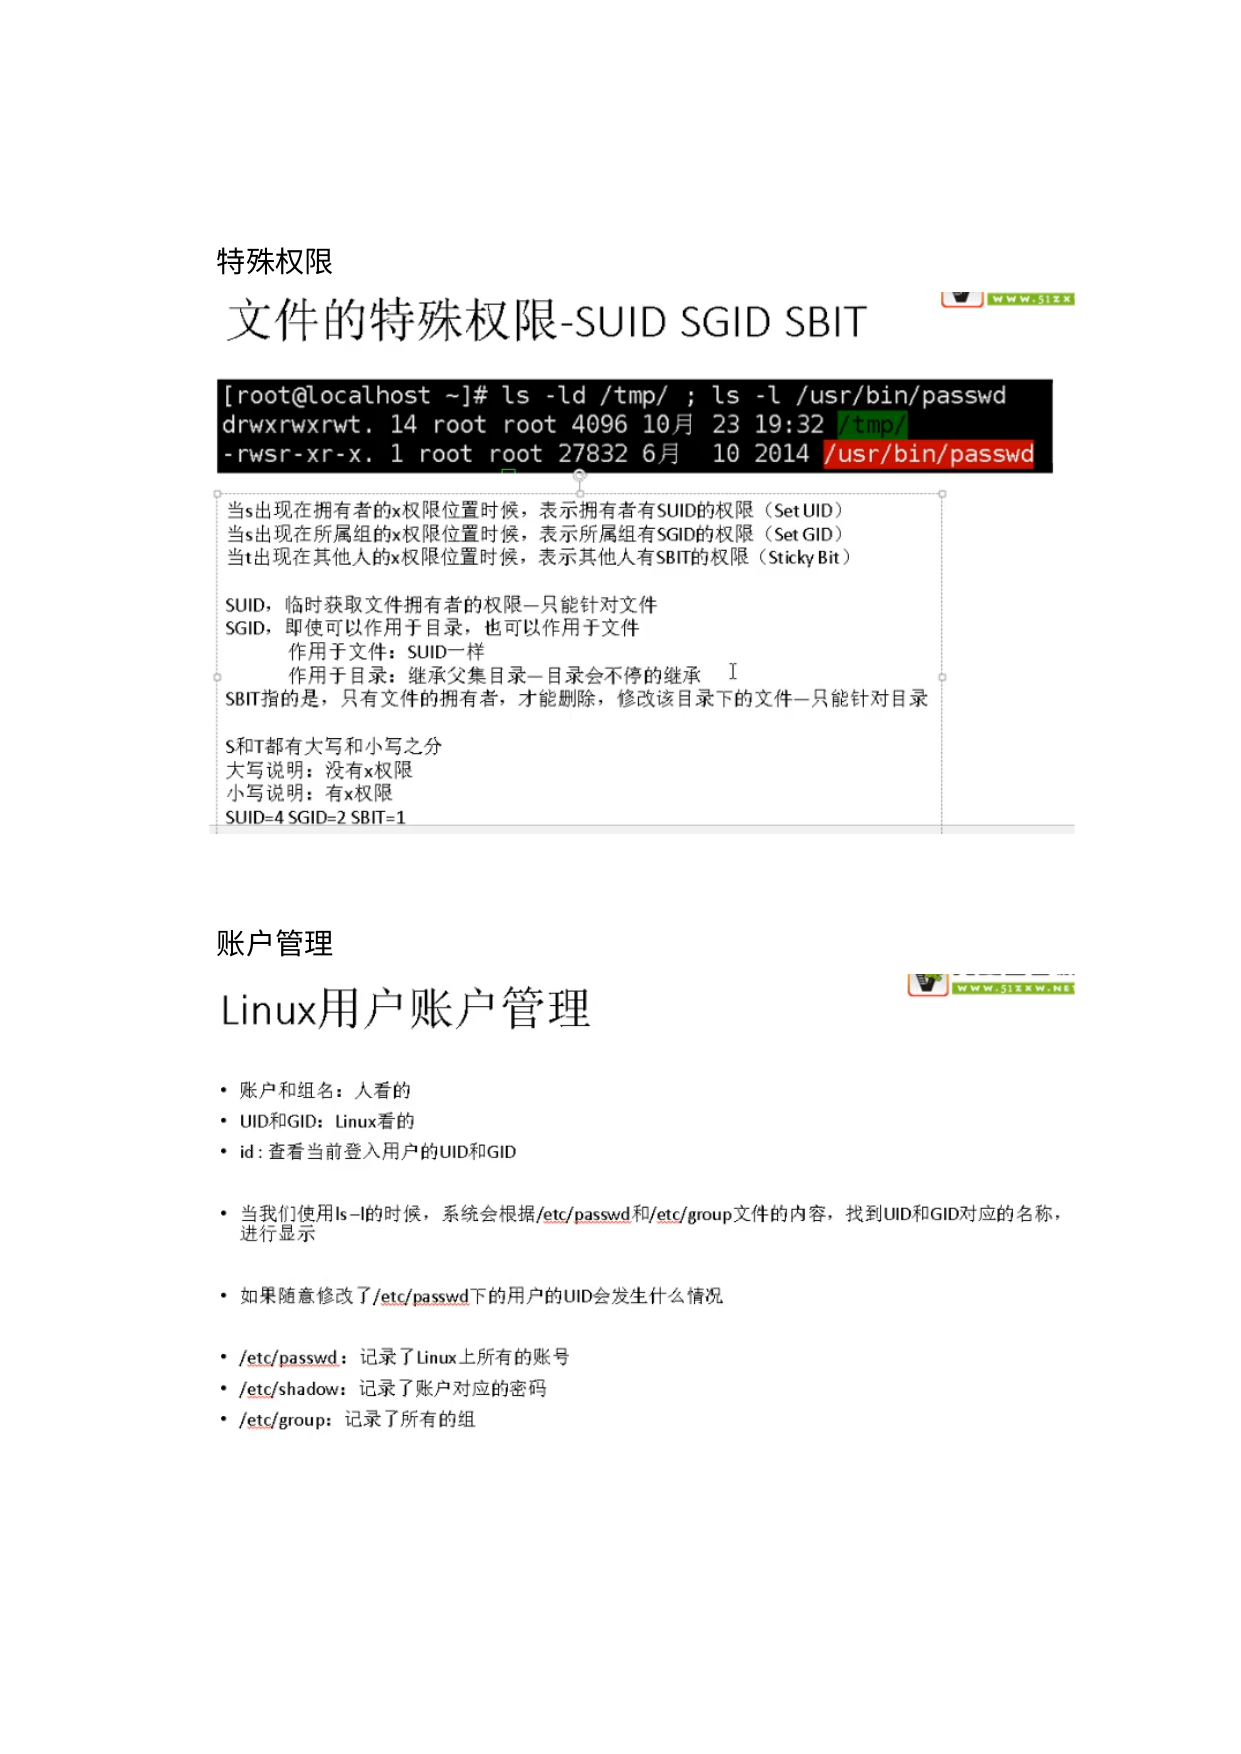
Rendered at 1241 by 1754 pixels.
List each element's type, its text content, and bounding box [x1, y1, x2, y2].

picture [209, 974, 1075, 1456]
picture [209, 292, 1075, 834]
text 特殊权限 [187, 227, 1053, 292]
text 账户管理 [187, 909, 1053, 974]
